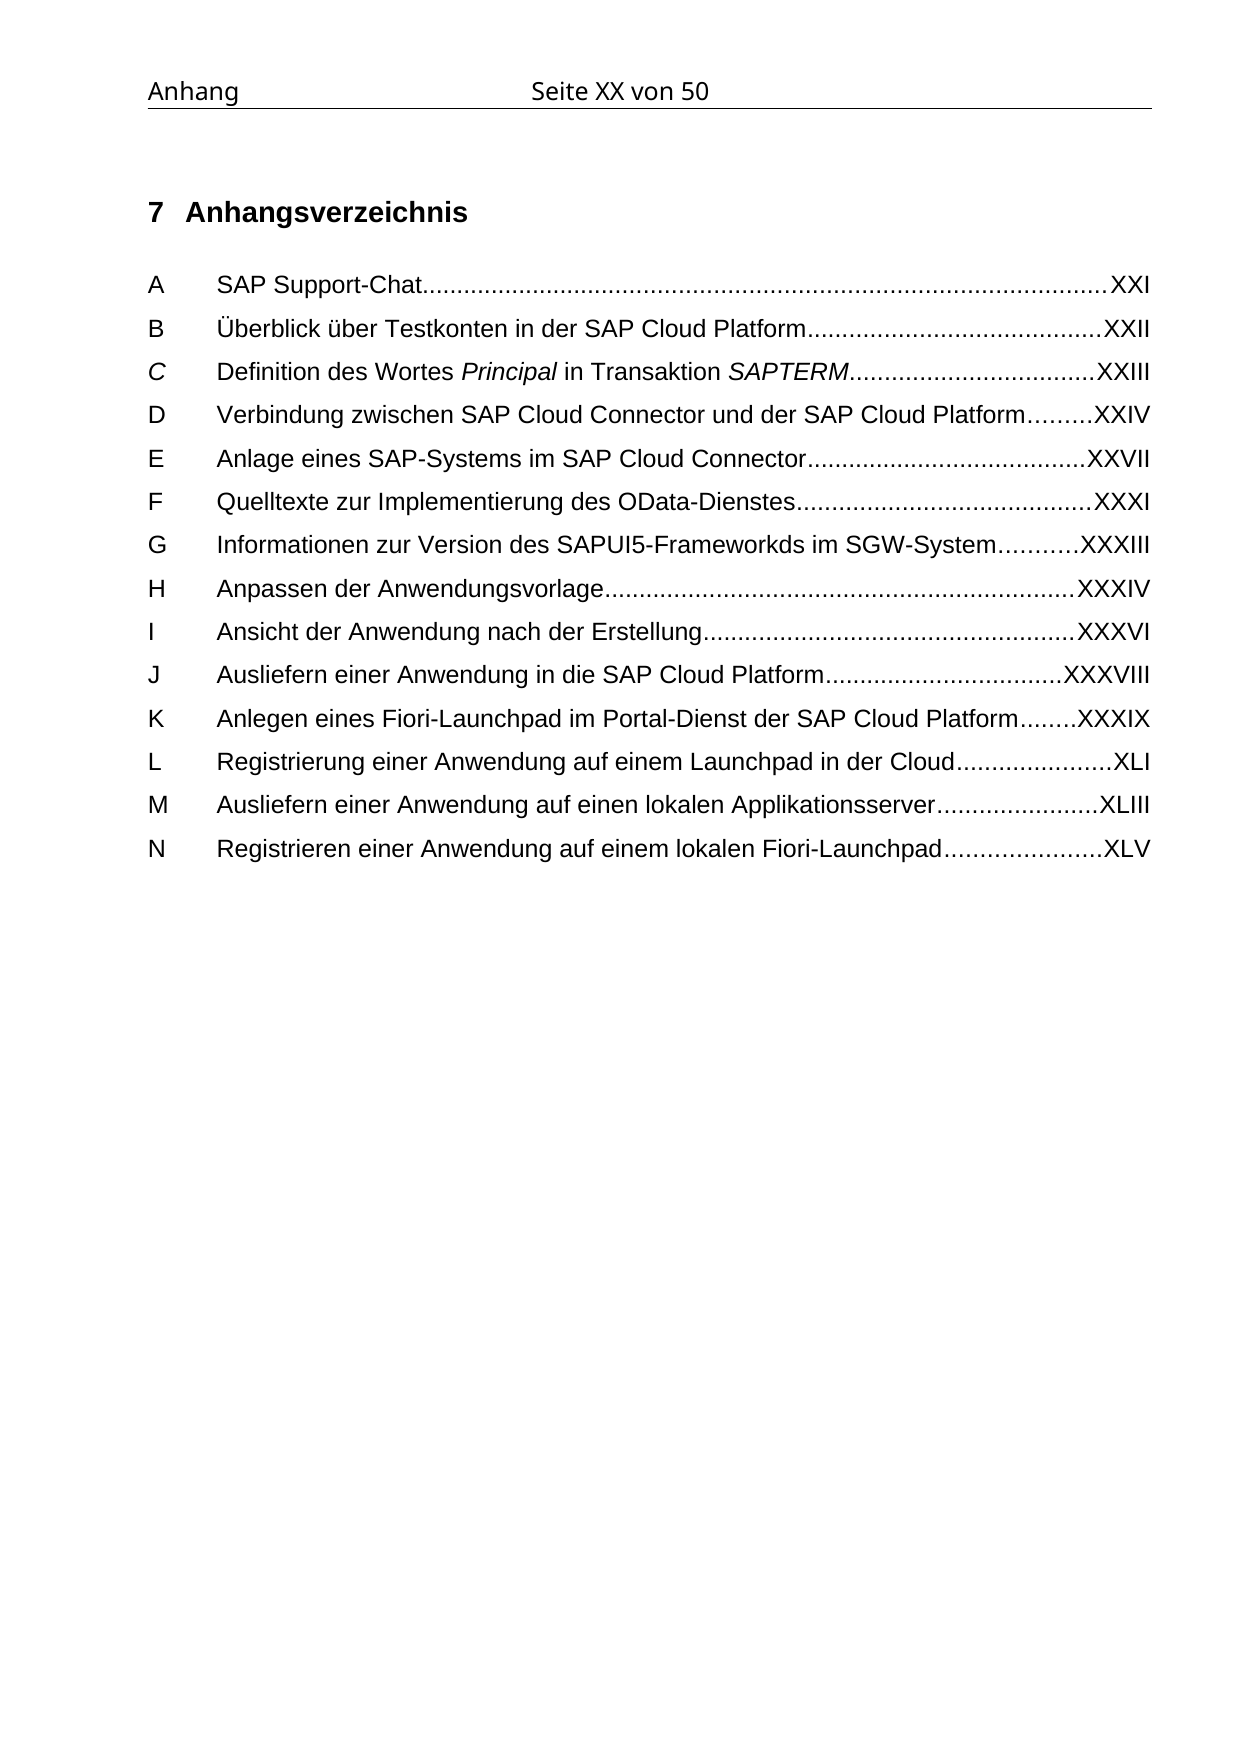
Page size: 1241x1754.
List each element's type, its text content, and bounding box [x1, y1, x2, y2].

text H Anpassen der Anwendungsvorlage XXXIV [148, 574, 1152, 602]
text E Anlage eines SAP-Systems im SAP Cloud Connector XXVII [148, 444, 1152, 472]
text C Definition des Wortes Principal in Transaktion SAPTERM XXIII [148, 357, 1152, 386]
text G Informationen zur Version des SAPUI5-Frameworkds im SGW-System XXXIII [148, 530, 1152, 559]
text L Registrierung einer Anwendung auf einem Launchpad in der Cloud XLI [148, 747, 1152, 776]
text I Ansicht der Anwendung nach der Erstellung XXXVI [148, 617, 1152, 646]
text K Anlegen eines Fiori-Launchpad im Portal-Dienst der SAP Cloud Platform XXXIX [148, 704, 1152, 732]
text M Ausliefern einer Anwendung auf einen lokalen Applikationsserver XLIII [148, 790, 1152, 819]
text D Verbindung zwischen SAP Cloud Connector und der SAP Cloud Platform XXIV [148, 400, 1152, 429]
text J Ausliefern einer Anwendung in die SAP Cloud Platform XXXVIII [148, 660, 1152, 689]
text F Quelltexte zur Implementierung des OData-Dienstes XXXI [148, 487, 1152, 516]
text A SAP Support-Chat XXI [148, 270, 1152, 299]
text B Überblick über Testkonten in der SAP Cloud Platform XXII [148, 314, 1152, 342]
text N Registrieren einer Anwendung auf einem lokalen Fiori-Launchpad XLV [148, 834, 1152, 862]
subtitle Anhangsverzeichnis [148, 195, 1152, 229]
